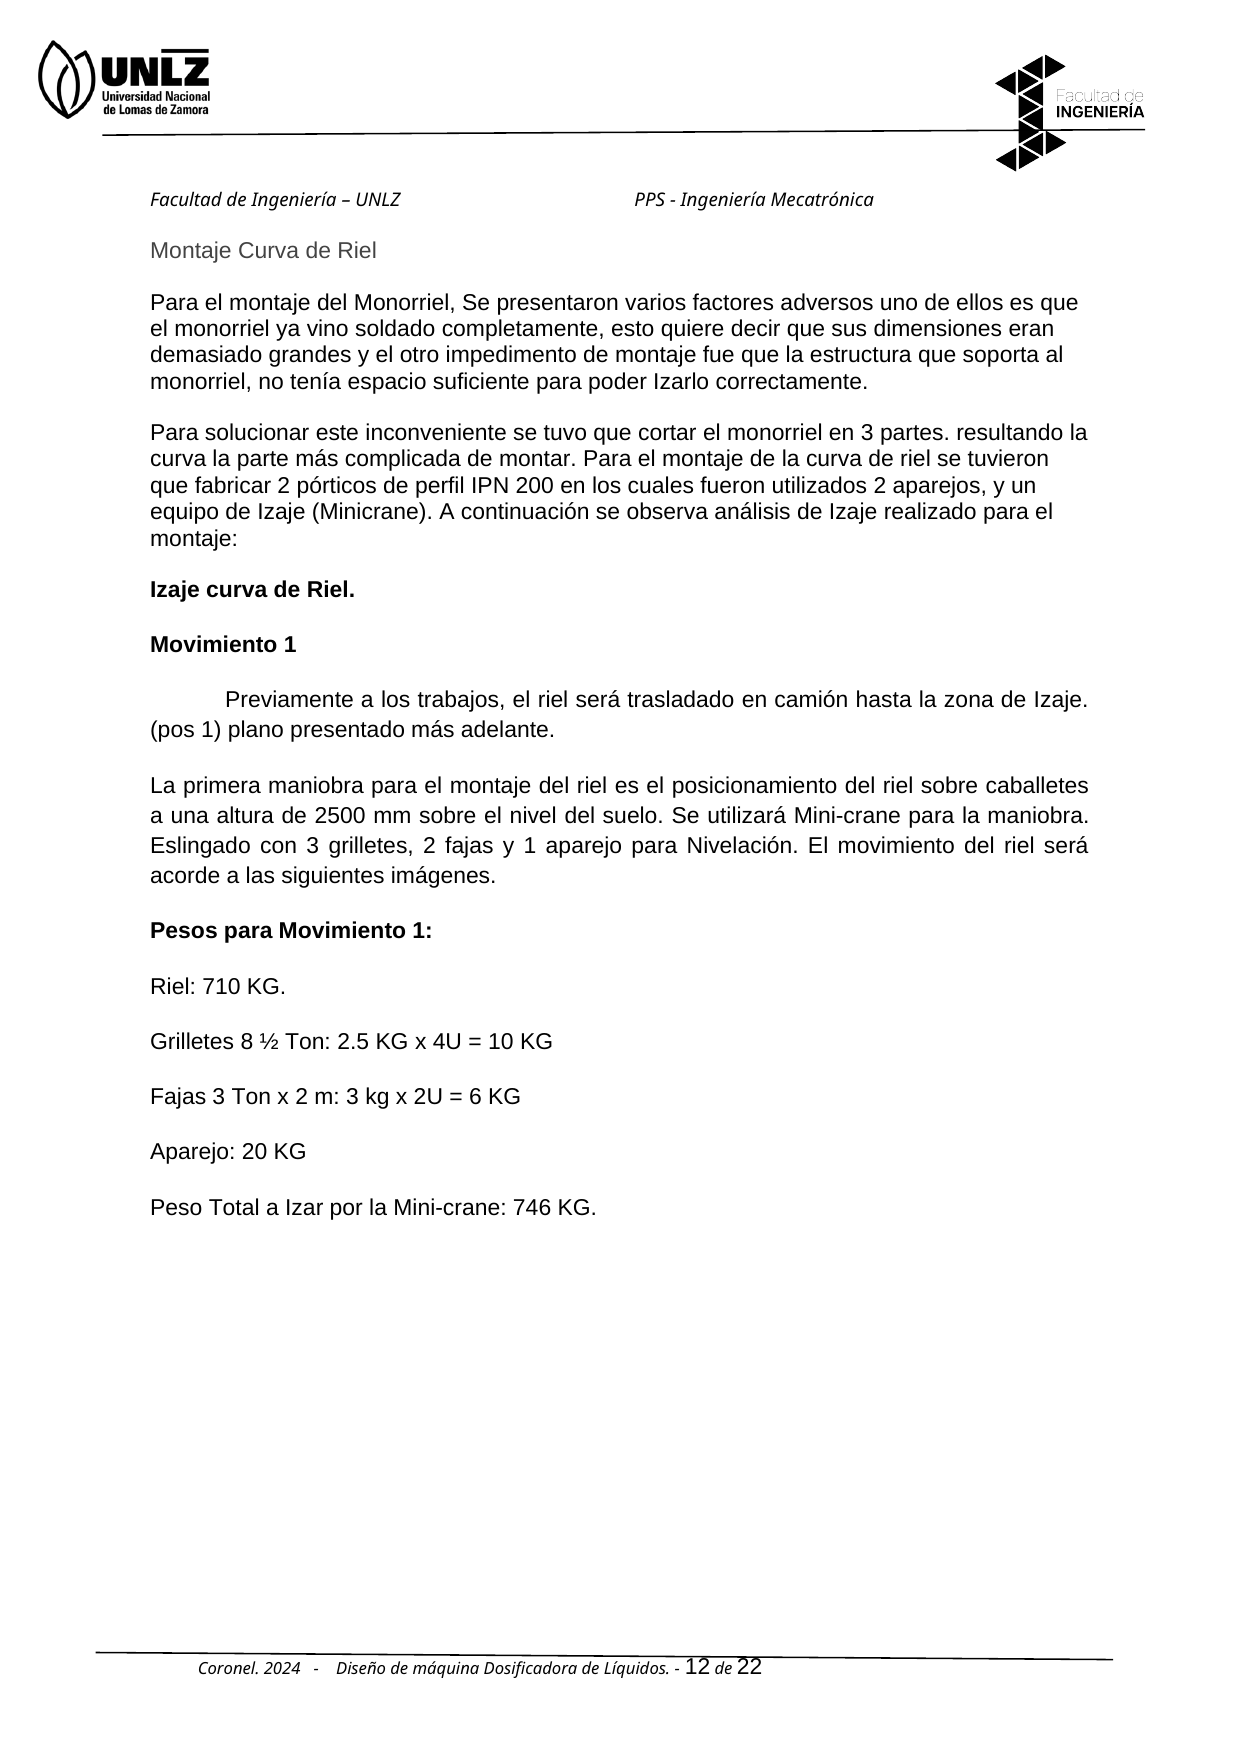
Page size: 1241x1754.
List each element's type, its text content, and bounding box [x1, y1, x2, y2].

subtitle Montaje Curva de Riel [150, 237, 1090, 264]
text Grilletes 8 ½ Ton: 2.5 KG x 4U = 10 KG [150, 1028, 1090, 1054]
text Riel: 710 KG. [150, 973, 1090, 999]
text Aparejo: 20 KG [150, 1138, 1090, 1165]
text Para solucionar este inconveniente se tuvo que cortar el monorriel en 3 partes. resultando la curva la parte más complicada de montar. Para el montaje de la curva de riel se tuvieron que fabricar 2 pórticos de perfil IPN 200 en los cuales fueron utilizados 2 aparejos, y un equipo de Izaje (Minicrane). A continuación se observa análisis de Izaje realizado para el montaje: [150, 419, 1090, 551]
text Movimiento 1 [150, 631, 1090, 657]
picture [970, 18, 1160, 208]
text Izaje curva de Riel. [150, 576, 1090, 602]
text Previamente a los trabajos, el riel será trasladado en camión hasta la zona de Izaje. (pos 1) plano presentado más adelante. [150, 686, 1090, 743]
text La primera maniobra para el montaje del riel es el posicionamiento del riel sobre caballetes a una altura de 2500 mm sobre el nivel del suelo. Se utilizará Mini-crane para la maniobra. Eslingado con 3 grilletes, 2 fajas y 1 aparejo para Nivelación. El movimiento del riel será acorde a las siguientes imágenes. [150, 772, 1090, 889]
text Pesos para Movimiento 1: [150, 917, 1090, 944]
text Para el montaje del Monorriel, Se presentaron varios factores adversos uno de ellos es que el monorriel ya vino soldado completamente, esto quiere decir que sus dimensiones eran demasiado grandes y el otro impedimento de montaje fue que la estructura que soporta al monorriel, no tenía espacio suficiente para poder Izarlo correctamente. [150, 289, 1090, 394]
text Peso Total a Izar por la Mini-crane: 746 KG. [150, 1193, 1090, 1220]
text Fajas 3 Ton x 2 m: 3 kg x 2U = 6 KG [150, 1083, 1090, 1109]
picture [29, 23, 218, 136]
